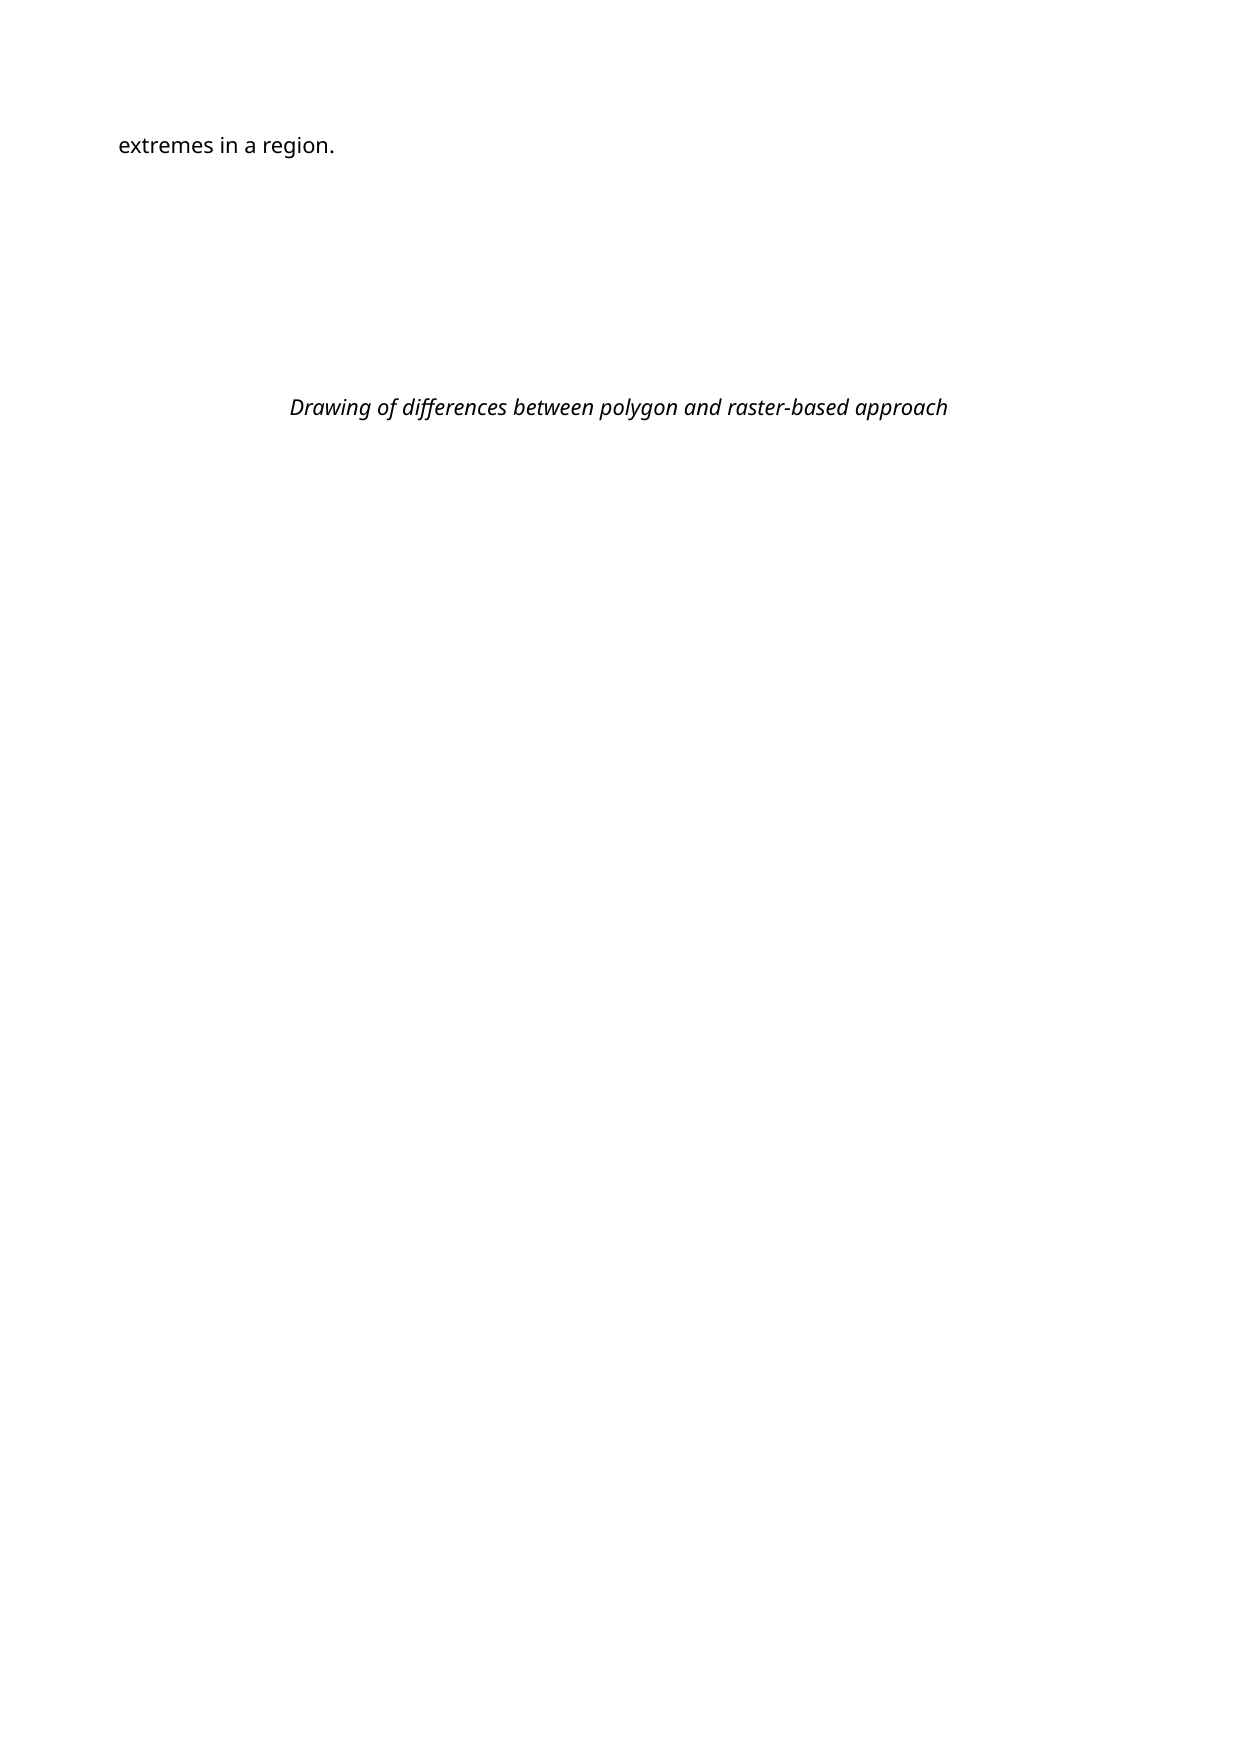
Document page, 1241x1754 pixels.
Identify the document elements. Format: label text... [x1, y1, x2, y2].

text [118, 118, 1122, 162]
text Drawing of differences between polygon and raster-based approach [118, 381, 1122, 424]
